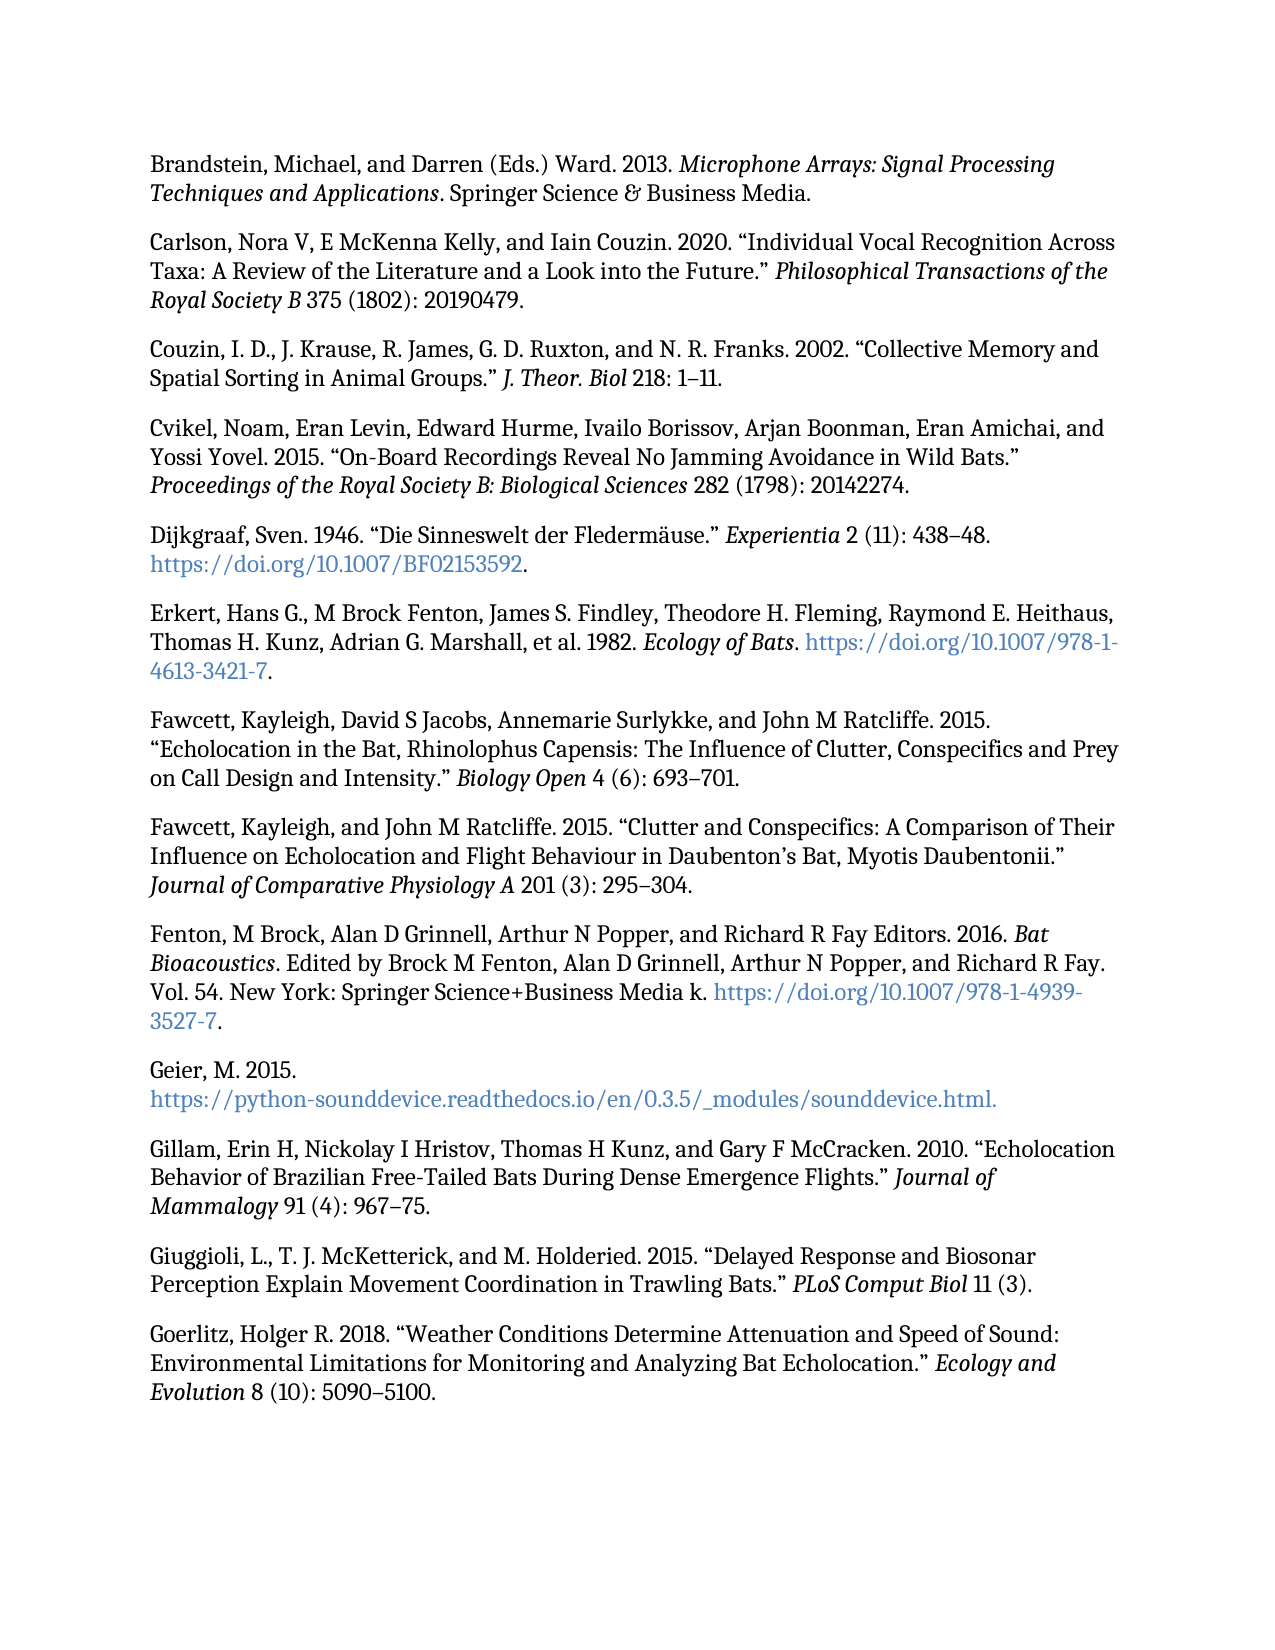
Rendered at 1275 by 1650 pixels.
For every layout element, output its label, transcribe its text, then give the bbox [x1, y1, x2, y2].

text Fawcett, Kayleigh, David S Jacobs, Annemarie Surlykke, and John M Ratcliffe. 2015. “Echolocation in the Bat, Rhinolophus Capensis: The Influence of Clutter, Conspecifics and Prey on Call Design and Intensity.” Biology Open 4 (6): 693–701. [150, 706, 1125, 792]
text Carlson, Nora V, E McKenna Kelly, and Iain Couzin. 2020. “Individual Vocal Recognition Across Taxa: A Review of the Literature and a Look into the Future.” Philosophical Transactions of the Royal Society B 375 (1802): 20190479. [150, 228, 1125, 314]
text Gillam, Erin H, Nickolay I Hristov, Thomas H Kunz, and Gary F McCracken. 2010. “Echolocation Behavior of Brazilian Free-Tailed Bats During Dense Emergence Flights.” Journal of Mammalogy 91 (4): 967–75. [150, 1134, 1125, 1221]
text Fenton, M Brock, Alan D Grinnell, Arthur N Popper, and Richard R Fay Editors. 2016. Bat Bioacoustics. Edited by Brock M Fenton, Alan D Grinnell, Arthur N Popper, and Richard R Fay. Vol. 54. New York: Springer Science+Business Media k. https://doi.org/10.1007/978-1-4939-3527-7. [150, 920, 1125, 1035]
text Geier, M. 2015. https://python-sounddevice.readthedocs.io/en/0.3.5/_modules/sounddevice.html. [150, 1056, 1125, 1114]
text Brandstein, Michael, and Darren (Eds.) Ward. 2013. Microphone Arrays: Signal Processing Techniques and Applications. Springer Science & Business Media. [150, 150, 1125, 207]
text Couzin, I. D., J. Krause, R. James, G. D. Ruxton, and N. R. Franks. 2002. “Collective Memory and Spatial Sorting in Animal Groups.” J. Theor. Biol 218: 1–11. [150, 335, 1125, 393]
text Cvikel, Noam, Eran Levin, Edward Hurme, Ivailo Borissov, Arjan Boonman, Eran Amichai, and Yossi Yovel. 2015. “On-Board Recordings Reveal No Jamming Avoidance in Wild Bats.” Proceedings of the Royal Society B: Biological Sciences 282 (1798): 20142274. [150, 414, 1125, 500]
text Dijkgraaf, Sven. 1946. “Die Sinneswelt der Fledermäuse.” Experientia 2 (11): 438–48. https://doi.org/10.1007/BF02153592. [150, 521, 1125, 578]
text Giuggioli, L., T. J. McKetterick, and M. Holderied. 2015. “Delayed Response and Biosonar Perception Explain Movement Coordination in Trawling Bats.” PLoS Comput Biol 11 (3). [150, 1242, 1125, 1299]
text Goerlitz, Holger R. 2018. “Weather Conditions Determine Attenuation and Speed of Sound: Environmental Limitations for Monitoring and Analyzing Bat Echolocation.” Ecology and Evolution 8 (10): 5090–5100. [150, 1320, 1125, 1406]
text Erkert, Hans G., M Brock Fenton, James S. Findley, Theodore H. Fleming, Raymond E. Heithaus, Thomas H. Kunz, Adrian G. Marshall, et al. 1982. Ecology of Bats. https://doi.org/10.1007/978-1-4613-3421-7. [150, 599, 1125, 685]
text Fawcett, Kayleigh, and John M Ratcliffe. 2015. “Clutter and Conspecifics: A Comparison of Their Influence on Echolocation and Flight Behaviour in Daubenton’s Bat, Myotis Daubentonii.” Journal of Comparative Physiology A 201 (3): 295–304. [150, 813, 1125, 899]
